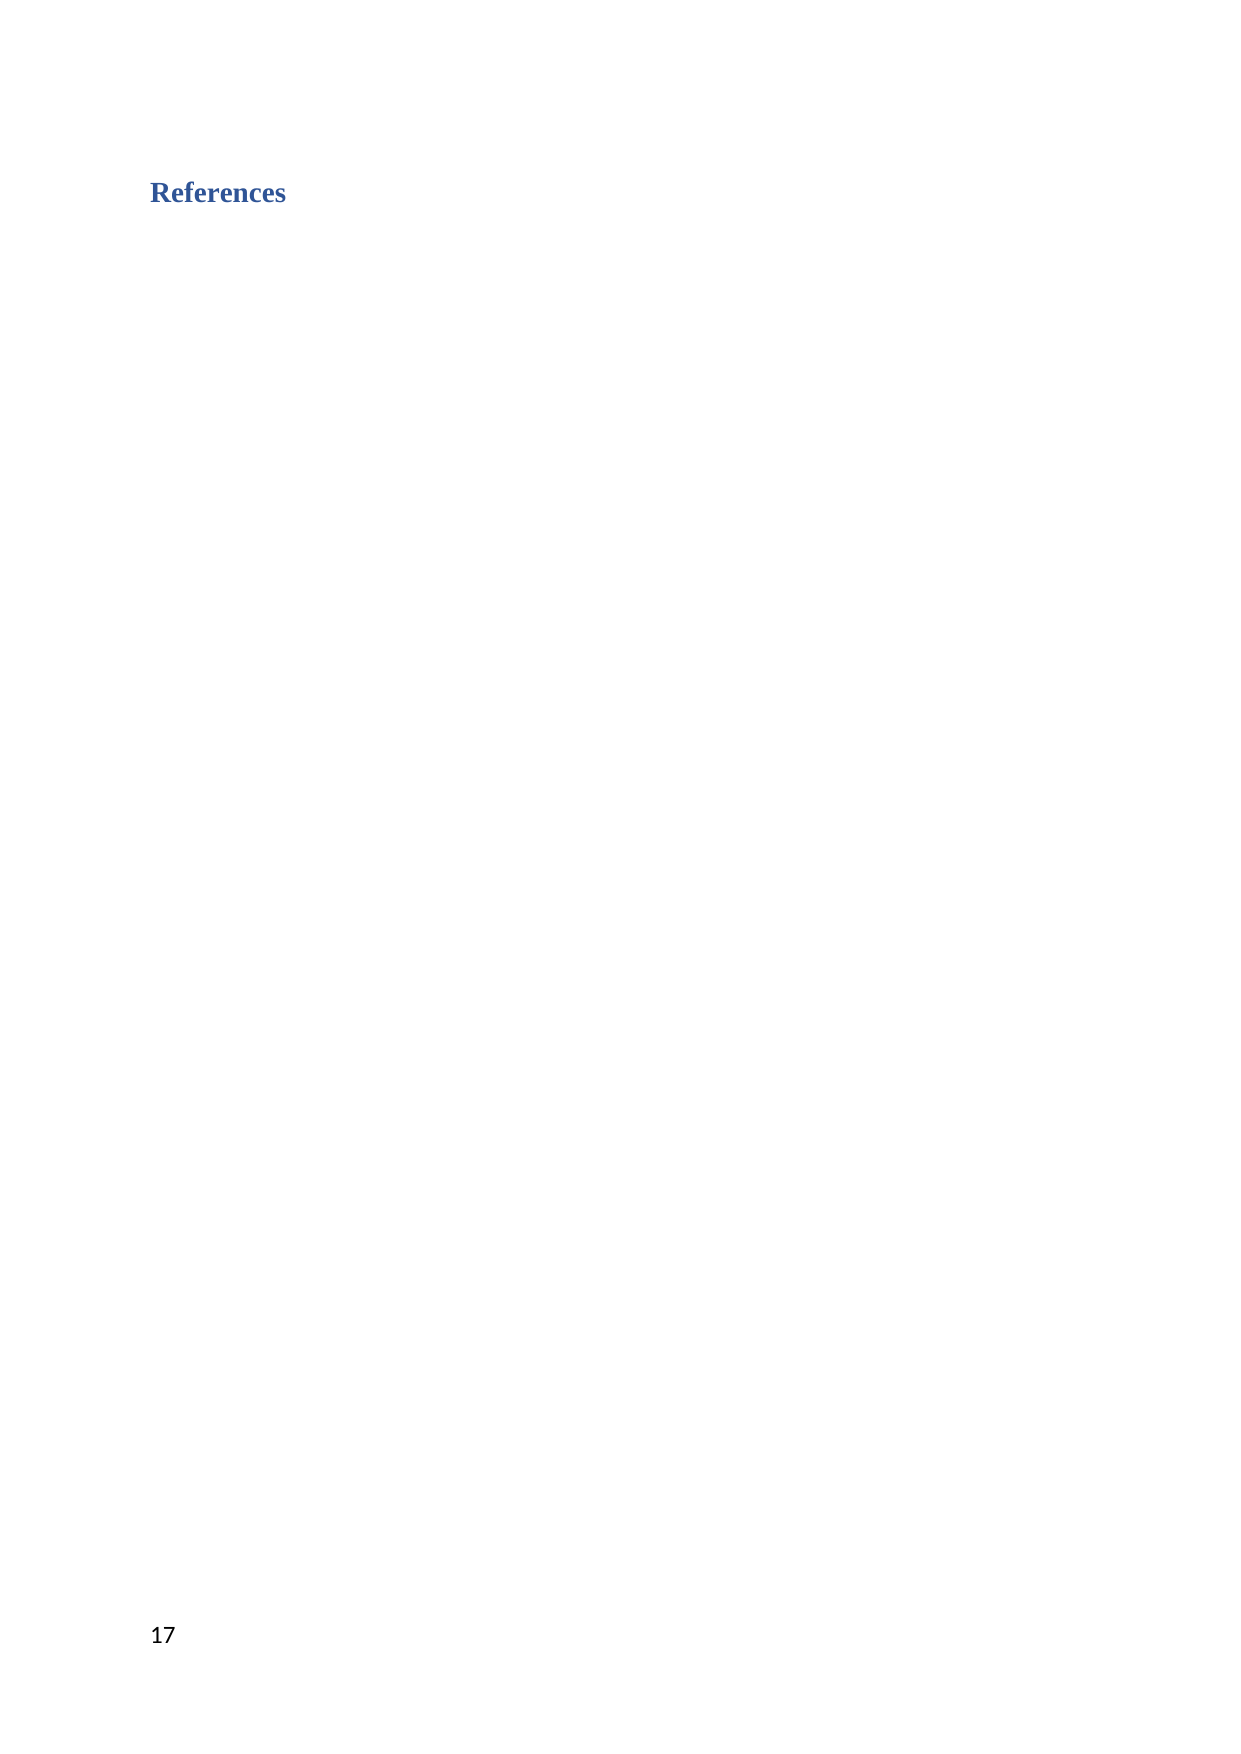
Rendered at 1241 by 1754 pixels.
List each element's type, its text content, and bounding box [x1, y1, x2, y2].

subtitle References [150, 175, 1090, 208]
